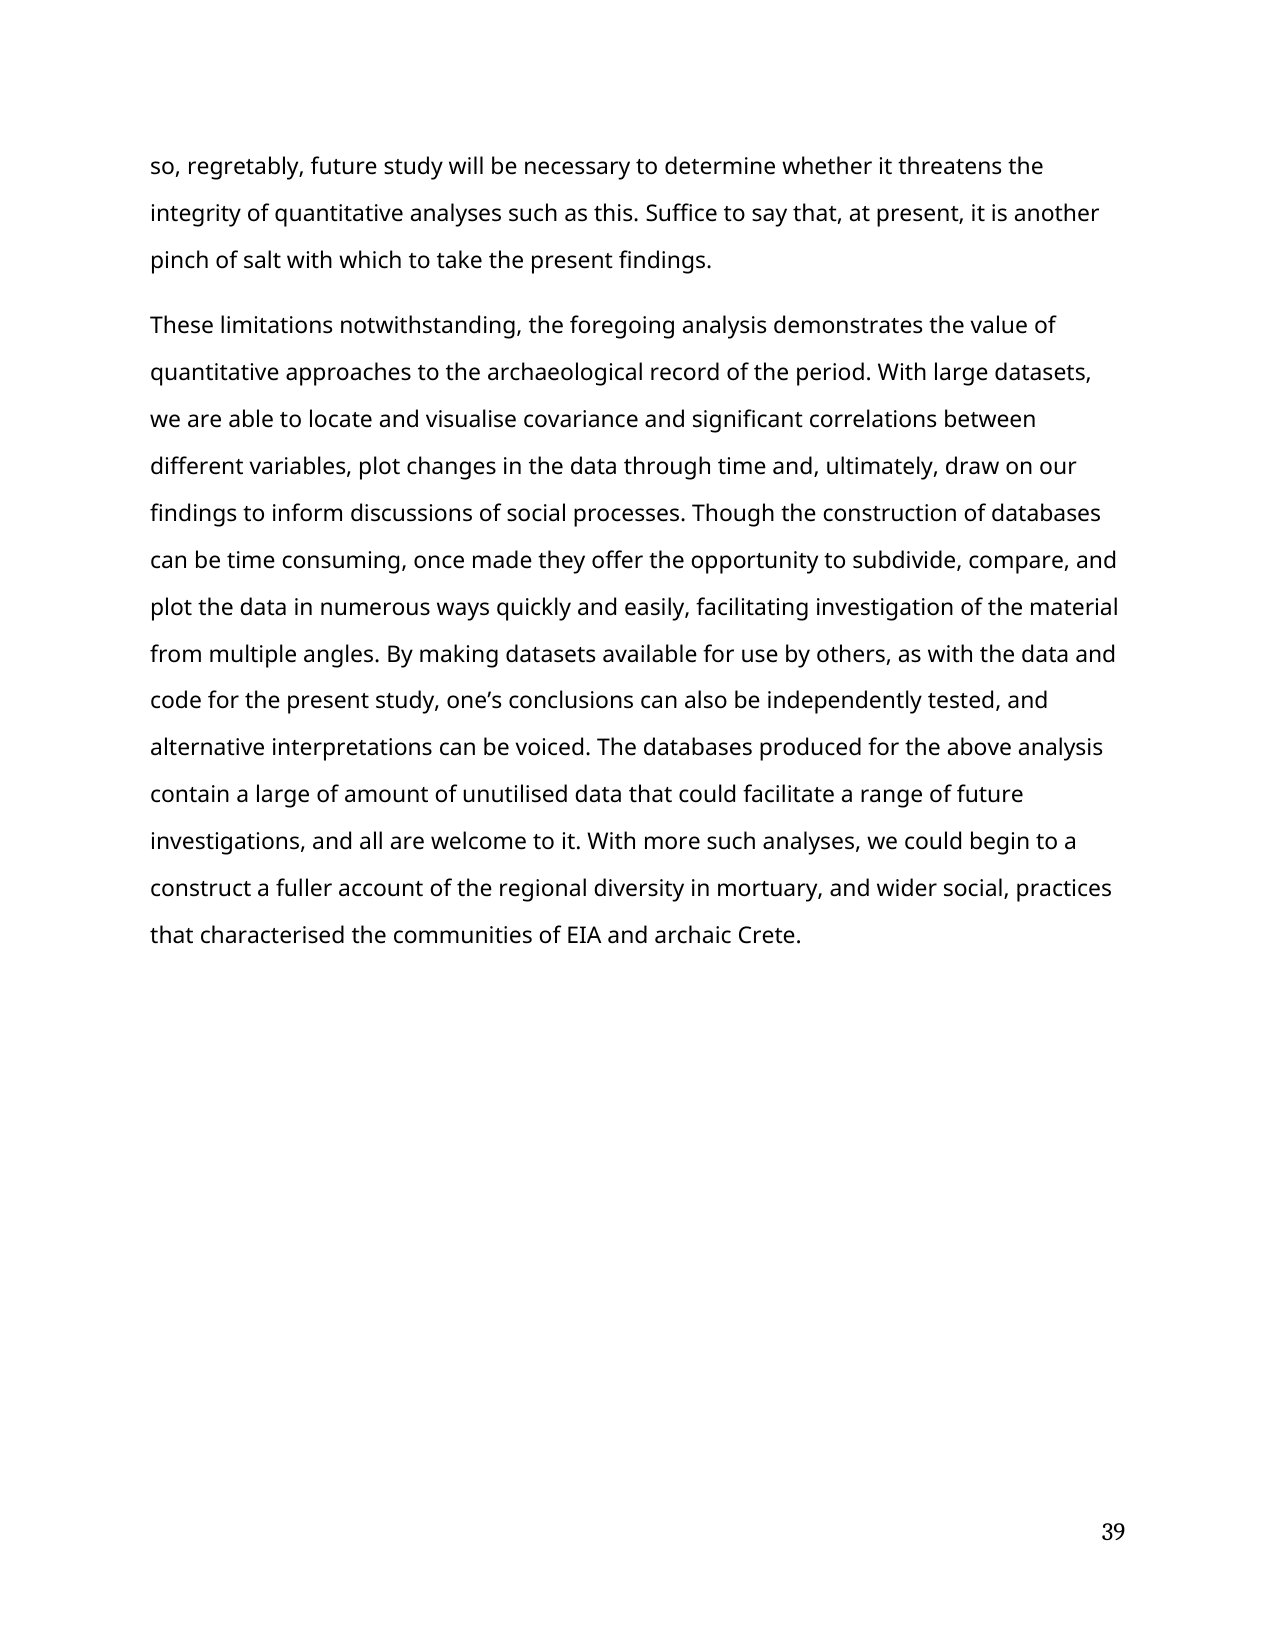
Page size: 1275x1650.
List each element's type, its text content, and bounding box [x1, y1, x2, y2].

text These limitations notwithstanding, the foregoing analysis demonstrates the value of quantitative approaches to the archaeological record of the period. With large datasets, we are able to locate and visualise covariance and significant correlations between different variables, plot changes in the data through time and, ultimately, draw on our findings to inform discussions of social processes. Though the construction of databases can be time consuming, once made they offer the opportunity to subdivide, compare, and plot the data in numerous ways quickly and easily, facilitating investigation of the material from multiple angles. By making datasets available for use by others, as with the data and code for the present study, one’s conclusions can also be independently tested, and alternative interpretations can be voiced. The databases produced for the above analysis contain a large of amount of unutilised data that could facilitate a range of future investigations, and all are welcome to it. With more such analyses, we could begin to a construct a fuller account of the regional diversity in mortuary, and wider social, practices that characterised the communities of EIA and archaic Crete. [150, 309, 1125, 950]
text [150, 150, 1125, 275]
